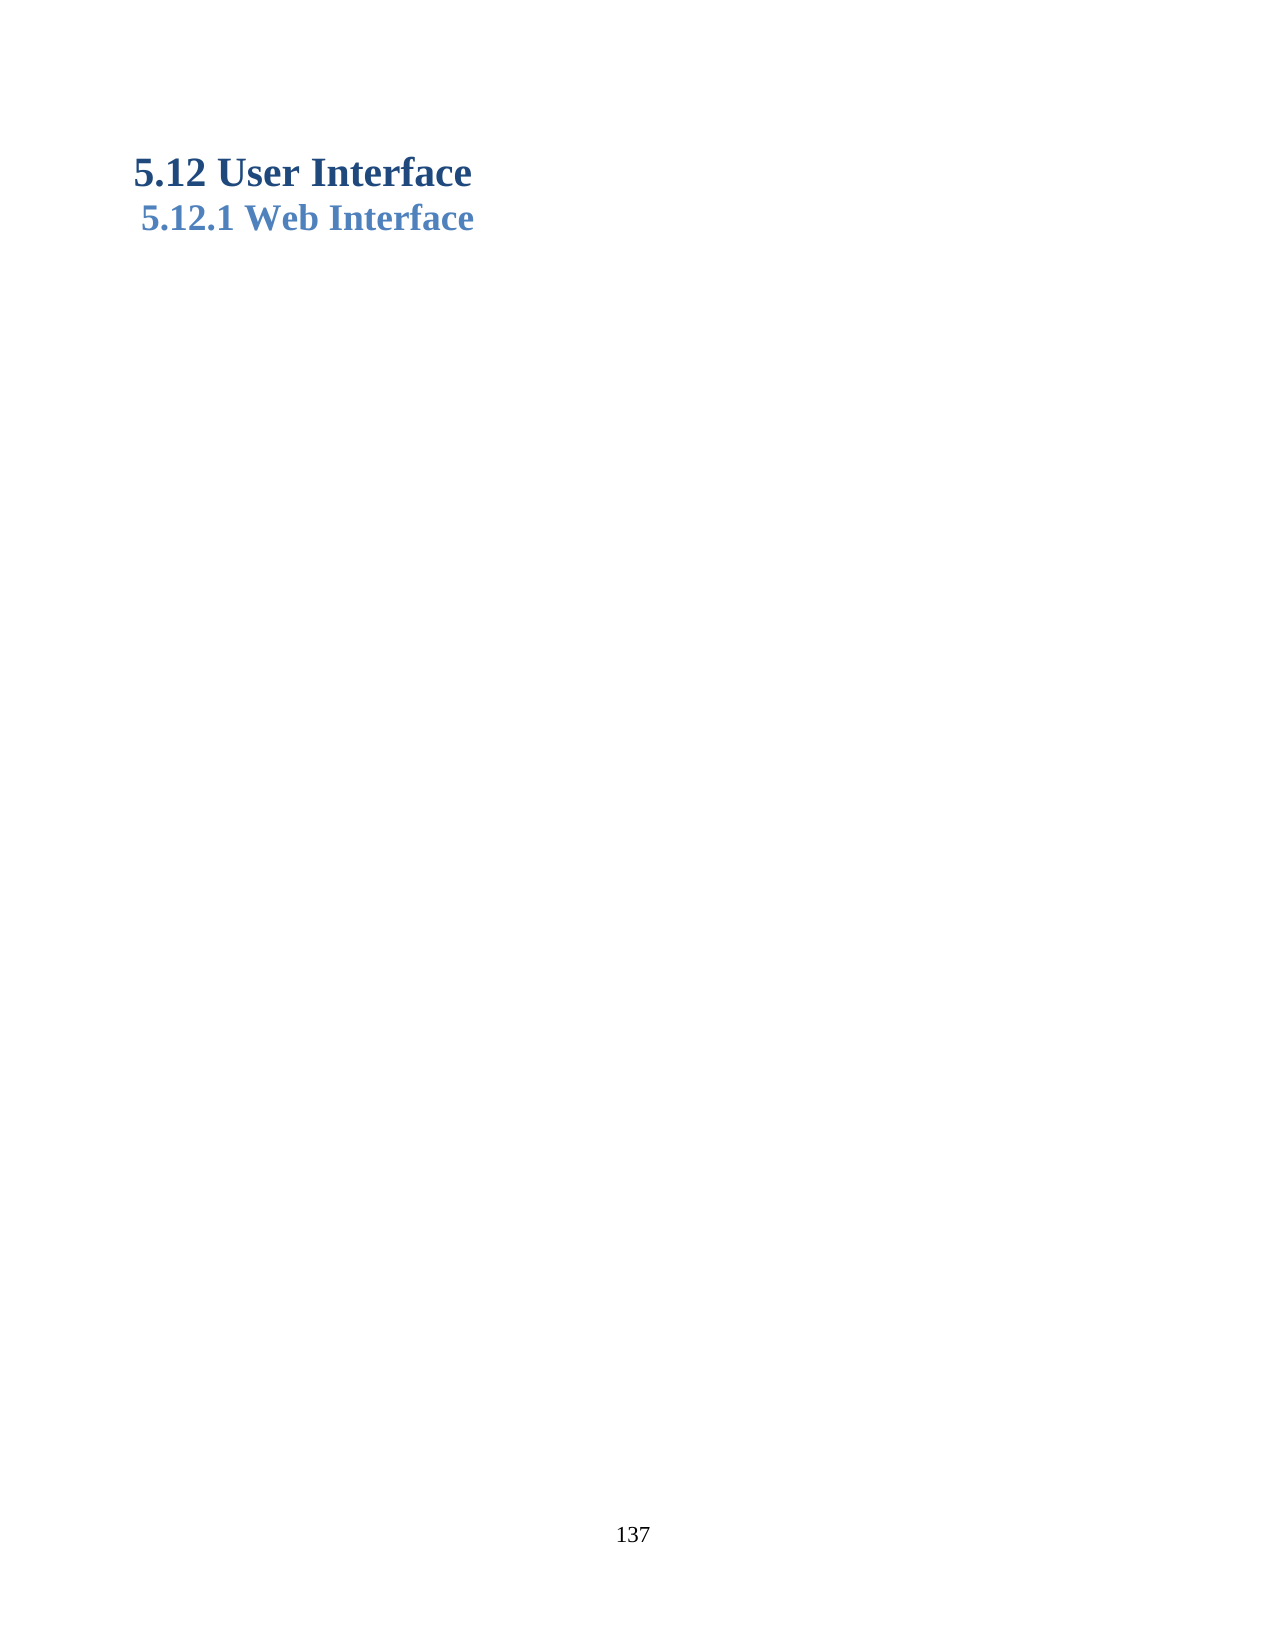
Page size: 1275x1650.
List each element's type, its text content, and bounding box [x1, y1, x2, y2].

subtitle 5.12.1 Web Interface [141, 196, 1223, 239]
subtitle 5.12 User Interface [133, 148, 1223, 196]
